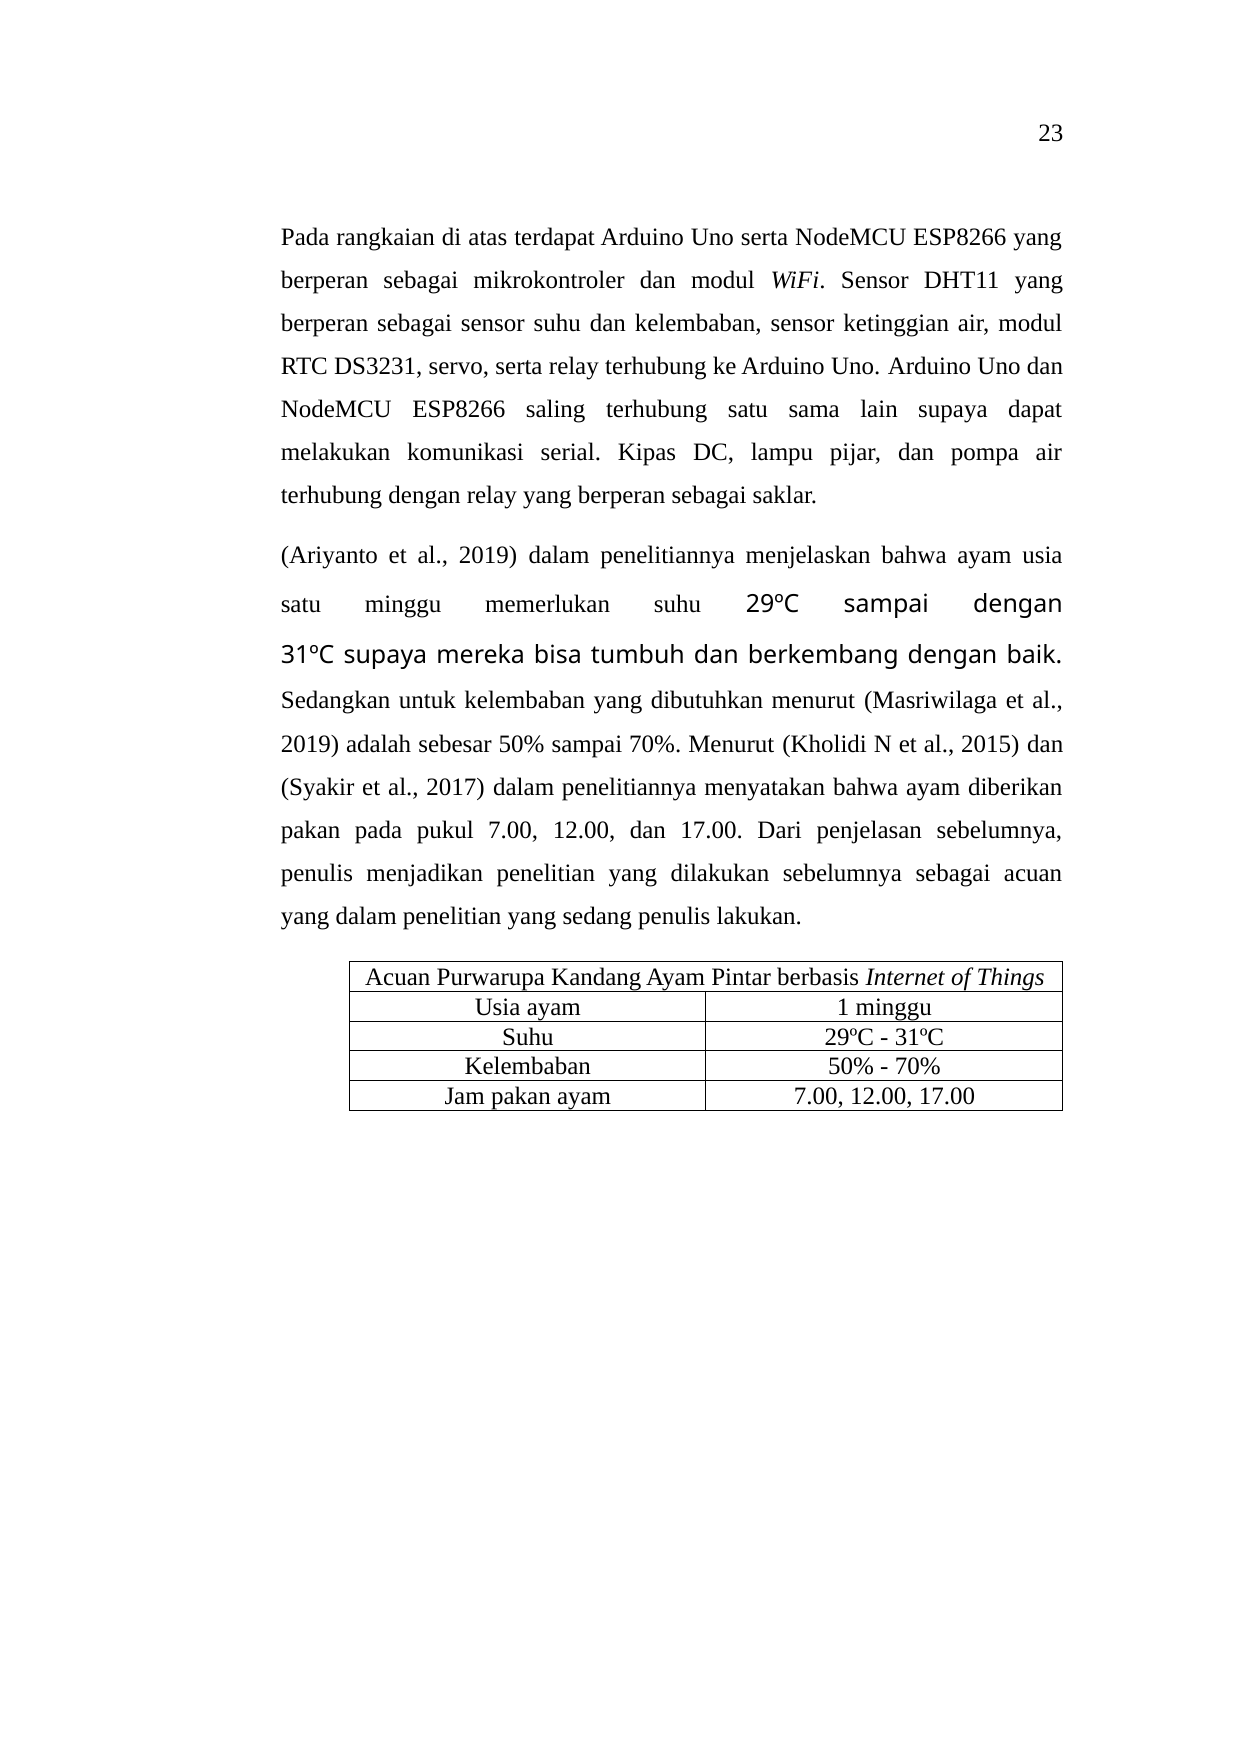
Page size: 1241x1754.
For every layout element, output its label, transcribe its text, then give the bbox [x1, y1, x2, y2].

table_cell 50% - 70% [706, 1051, 1062, 1080]
text Pada rangkaian di atas terdapat Arduino Uno serta NodeMCU ESP8266 yang berperan sebagai mikrokontroler dan modul WiFi. Sensor DHT11 yang berperan sebagai sensor suhu dan kelembaban, sensor ketinggian air, modul RTC DS3231, servo, serta relay terhubung ke Arduino Uno. Arduino Uno dan NodeMCU ESP8266 saling terhubung satu sama lain supaya dapat melakukan komunikasi serial. Kipas DC, lampu pijar, dan pompa air terhubung dengan relay yang berperan sebagai saklar. [281, 222, 1063, 509]
table_cell 29ºC - 31ºC [706, 1022, 1062, 1050]
text (Ariyanto et al., 2019) dalam penelitiannya menjelaskan bahwa ayam usia satu minggu memerlukan suhu 29ºC sampai dengan 31ºC supaya mereka bisa tumbuh dan berkembang dengan baik. Sedangkan untuk kelembaban yang dibutuhkan menurut (Masriwilaga et al., 2019) adalah sebesar 50% sampai 70%. Menurut (Kholidi N et al., 2015) dan (Syakir et al., 2017) dalam penelitiannya menyatakan bahwa ayam diberikan pakan pada pukul 7.00, 12.00, dan 17.00. Dari penjelasan sebelumnya, penulis menjadikan penelitian yang dilakukan sebelumnya sebagai acuan yang dalam penelitian yang sedang penulis lakukan. [281, 540, 1063, 930]
table_cell Suhu [350, 1022, 705, 1050]
table_header Acuan Purwarupa Kandang Ayam Pintar berbasis Internet of Things [350, 962, 1062, 991]
table_cell 1 minggu [706, 992, 1062, 1021]
table_cell Kelembaban [350, 1051, 705, 1080]
table_cell Usia ayam [350, 992, 705, 1021]
table_cell Jam pakan ayam [350, 1081, 705, 1110]
table_cell 7.00, 12.00, 17.00 [706, 1081, 1062, 1110]
